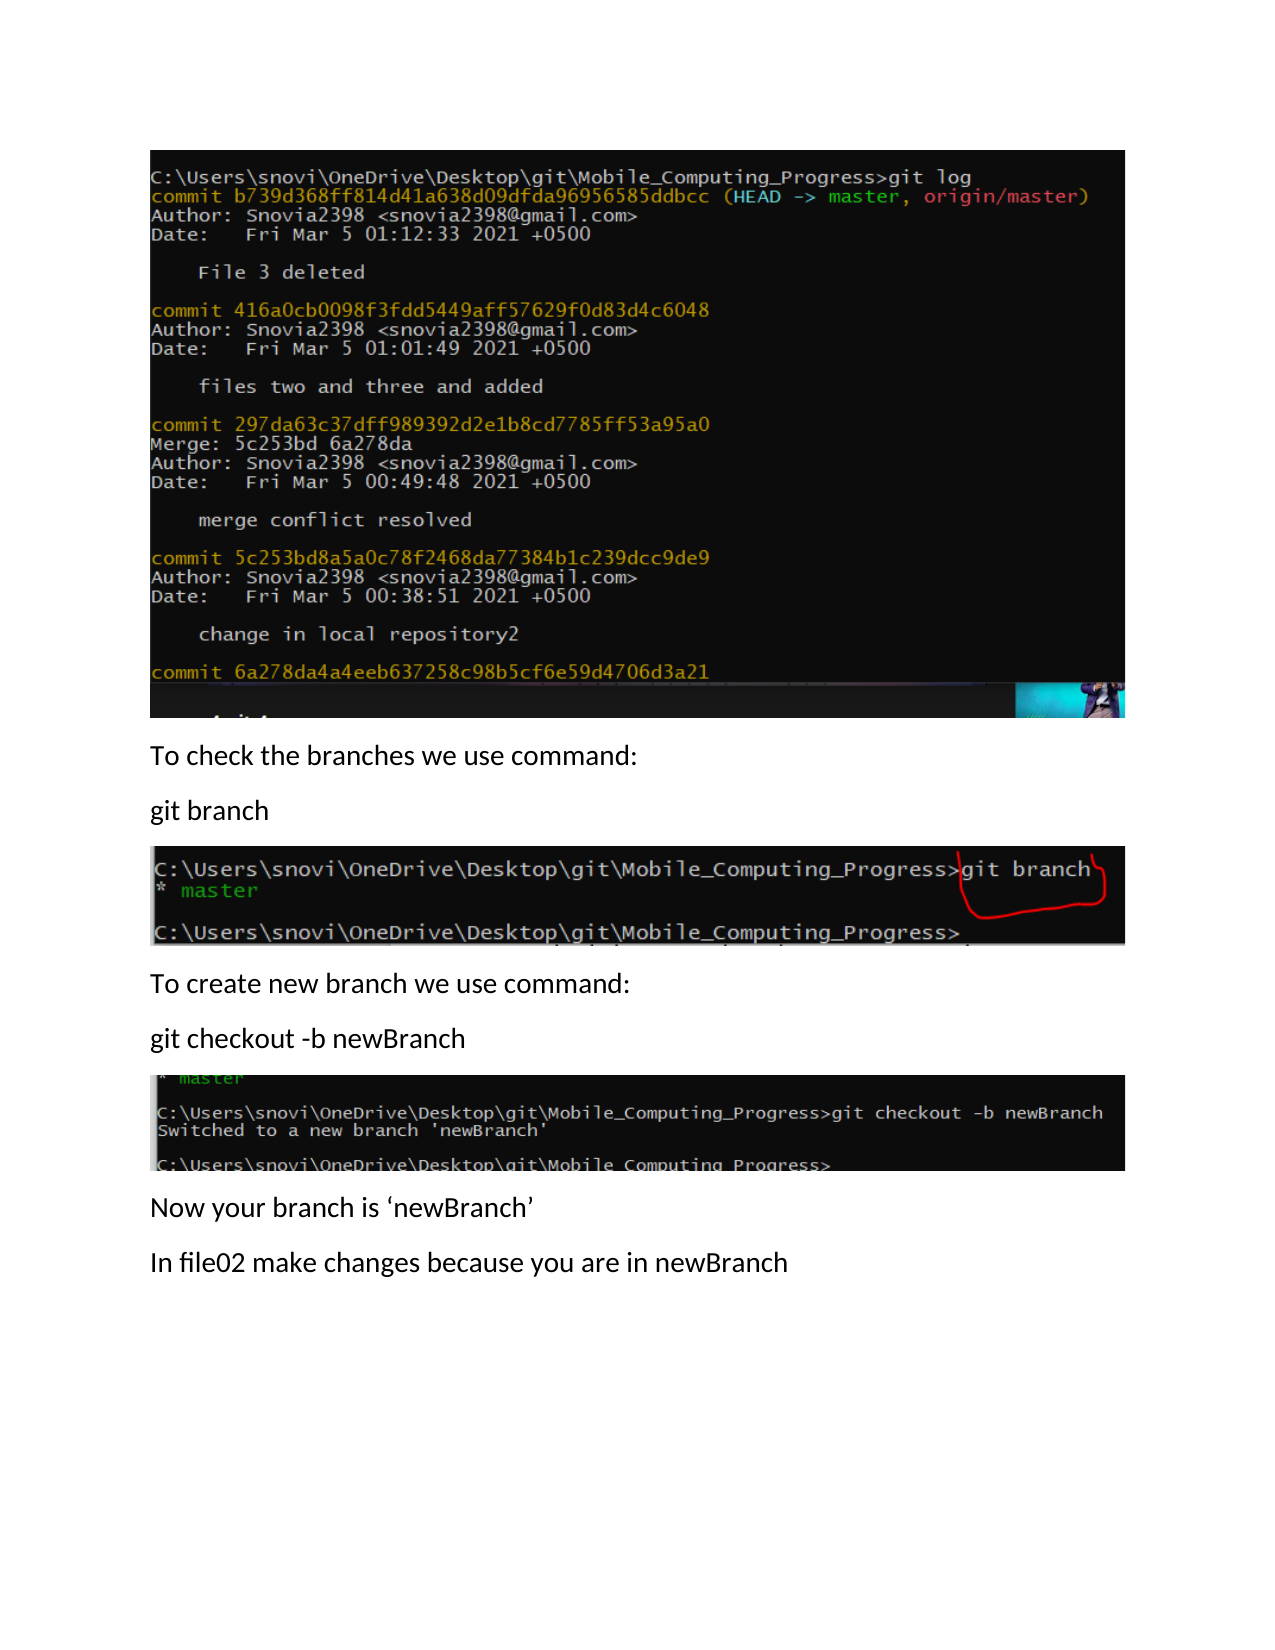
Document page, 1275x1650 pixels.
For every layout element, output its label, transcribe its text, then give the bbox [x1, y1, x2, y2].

picture [150, 150, 1125, 718]
text git branch [150, 792, 1125, 827]
text In file02 make changes because you are in newBranch [150, 1244, 1125, 1280]
text git checkout -b newBranch [150, 1020, 1125, 1056]
picture [150, 1075, 1125, 1171]
text To create new branch we use command: [150, 965, 1125, 1001]
text Now your branch is ‘newBranch’ [150, 1189, 1125, 1225]
picture [150, 846, 1125, 946]
text To check the branches we use command: [150, 737, 1125, 772]
